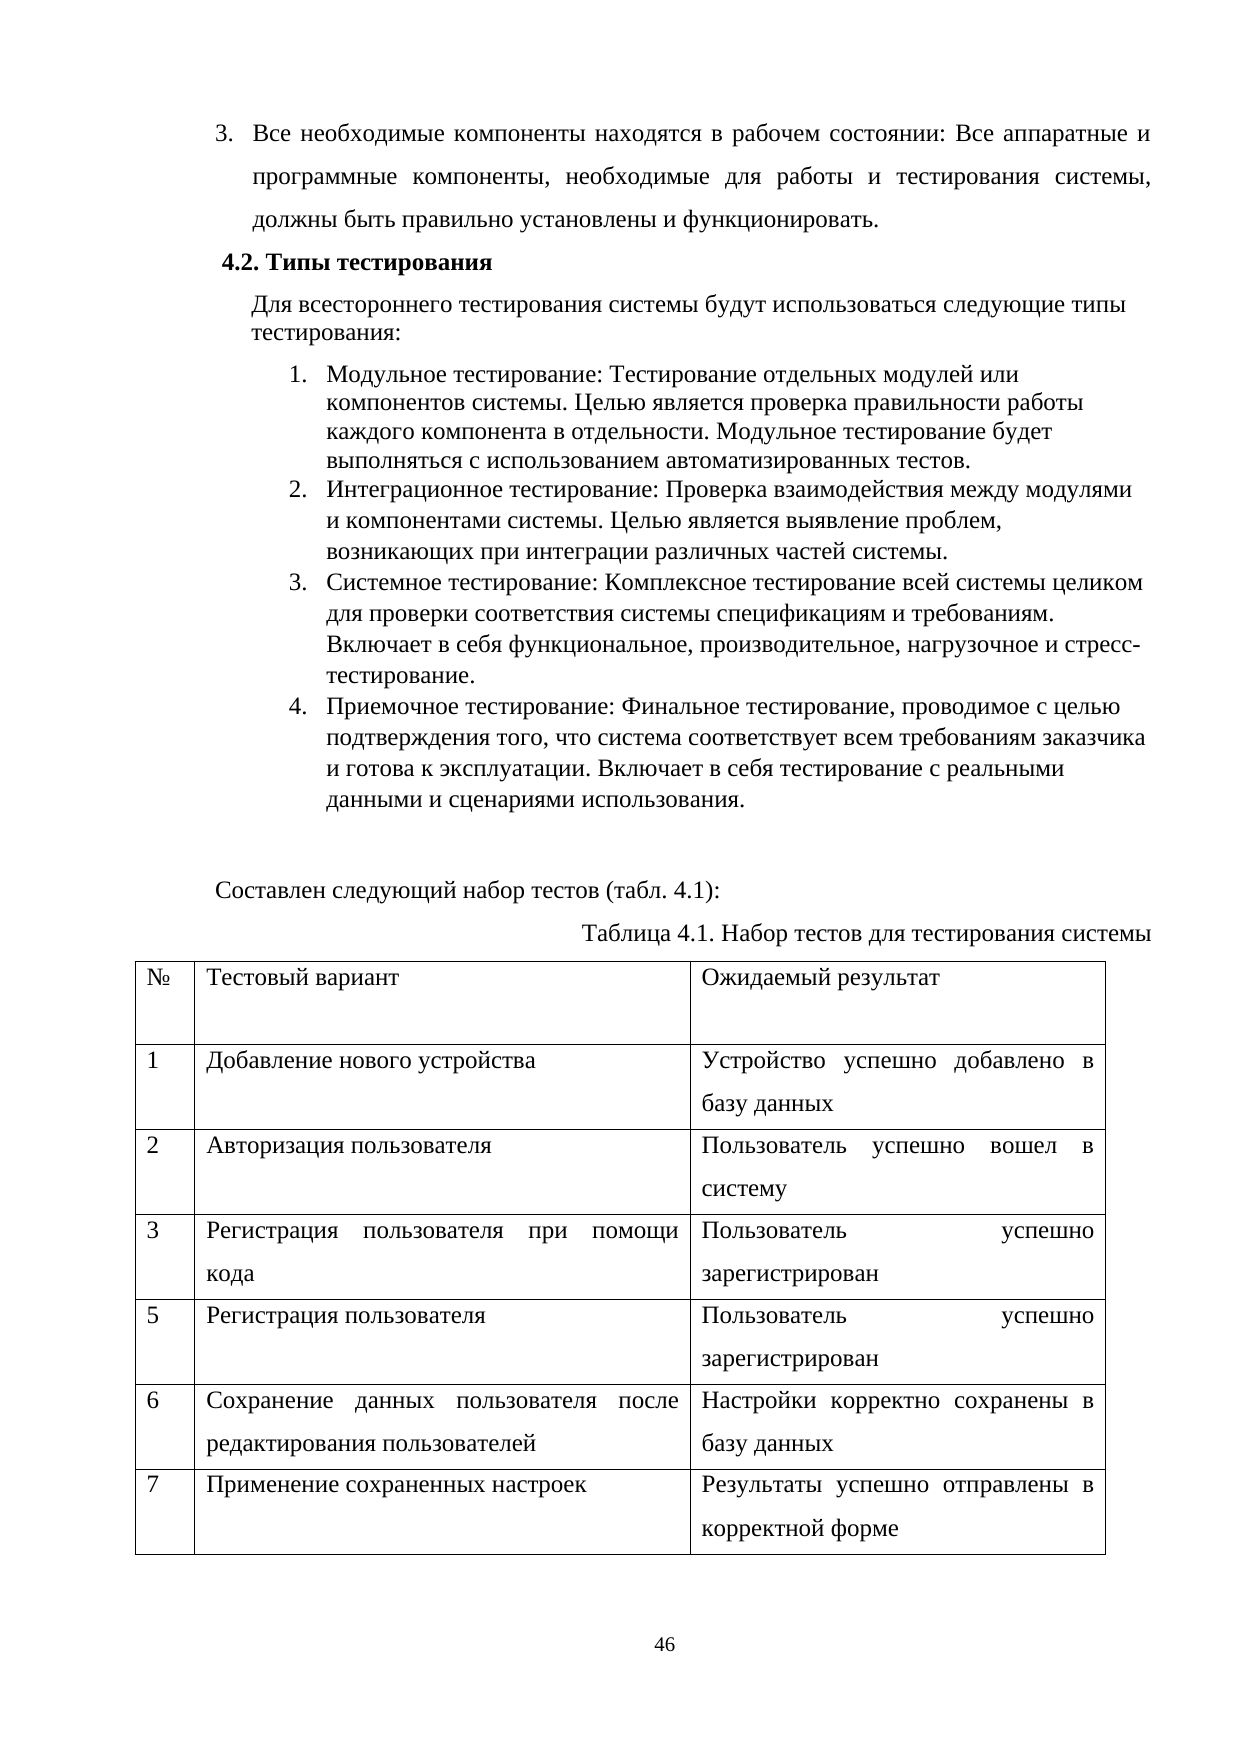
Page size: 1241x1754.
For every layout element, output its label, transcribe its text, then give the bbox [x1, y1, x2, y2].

table_header № [136, 962, 194, 1044]
table_header Тестовый вариант [195, 962, 690, 1044]
table_cell Пользователь успешно зарегистрирован [691, 1215, 1105, 1299]
table_cell Результаты успешно отправлены в корректной форме [691, 1470, 1105, 1553]
text Составлен следующий набор тестов (табл. 4.1): [177, 875, 1152, 904]
subtitle 4.2. Типы тестирования [222, 247, 1152, 276]
list Все необходимые компоненты находятся в рабочем состоянии: Все аппаратные и программные компоненты, необходимые для работы и тестирования системы, должны быть правильно установлены и функционировать. [215, 118, 1152, 233]
table_cell Применение сохраненных настроек [195, 1470, 690, 1553]
table_cell 2 [136, 1130, 194, 1214]
table_cell Регистрация пользователя [195, 1300, 690, 1384]
list Приемочное тестирование: Финальное тестирование, проводимое с целью подтверждения того, что система соответствует всем требованиям заказчика и готова к эксплуатации. Включает в себя тестирование с реальными данными и сценариями использования. [288, 691, 1152, 813]
table_cell Устройство успешно добавлено в базу данных [691, 1045, 1105, 1129]
list Интеграционное тестирование: Проверка взаимодействия между модулями и компонентами системы. Целью является выявление проблем, возникающих при интеграции различных частей системы. [288, 474, 1152, 564]
table_cell Настройки корректно сохранены в базу данных [691, 1385, 1105, 1468]
table_cell 1 [136, 1045, 194, 1129]
text Таблица 4.1. Набор тестов для тестирования системы [177, 918, 1152, 947]
list Системное тестирование: Комплексное тестирование всей системы целиком для проверки соответствия системы спецификациям и требованиям. Включает в себя функциональное, производительное, нагрузочное и стресс-тестирование. [288, 567, 1152, 689]
table_cell Авторизация пользователя [195, 1130, 690, 1214]
table_cell 5 [136, 1300, 194, 1384]
table_cell Пользователь успешно зарегистрирован [691, 1300, 1105, 1384]
list Модульное тестирование: Тестирование отдельных модулей или компонентов системы. Целью является проверка правильности работы каждого компонента в отдельности. Модульное тестирование будет выполняться с использованием автоматизированных тестов. [288, 359, 1152, 474]
table_cell 3 [136, 1215, 194, 1299]
table_cell Регистрация пользователя при помощи кода [195, 1215, 690, 1299]
table_cell Добавление нового устройства [195, 1045, 690, 1129]
table_header Ожидаемый результат [691, 962, 1105, 1044]
table_cell 6 [136, 1385, 194, 1468]
table_cell Пользователь успешно вошел в систему [691, 1130, 1105, 1214]
table_cell Сохранение данных пользователя после редактирования пользователей [195, 1385, 690, 1468]
text Для всестороннего тестирования системы будут использоваться следующие типы тестирования: [251, 289, 1152, 346]
table_cell 7 [136, 1470, 194, 1553]
